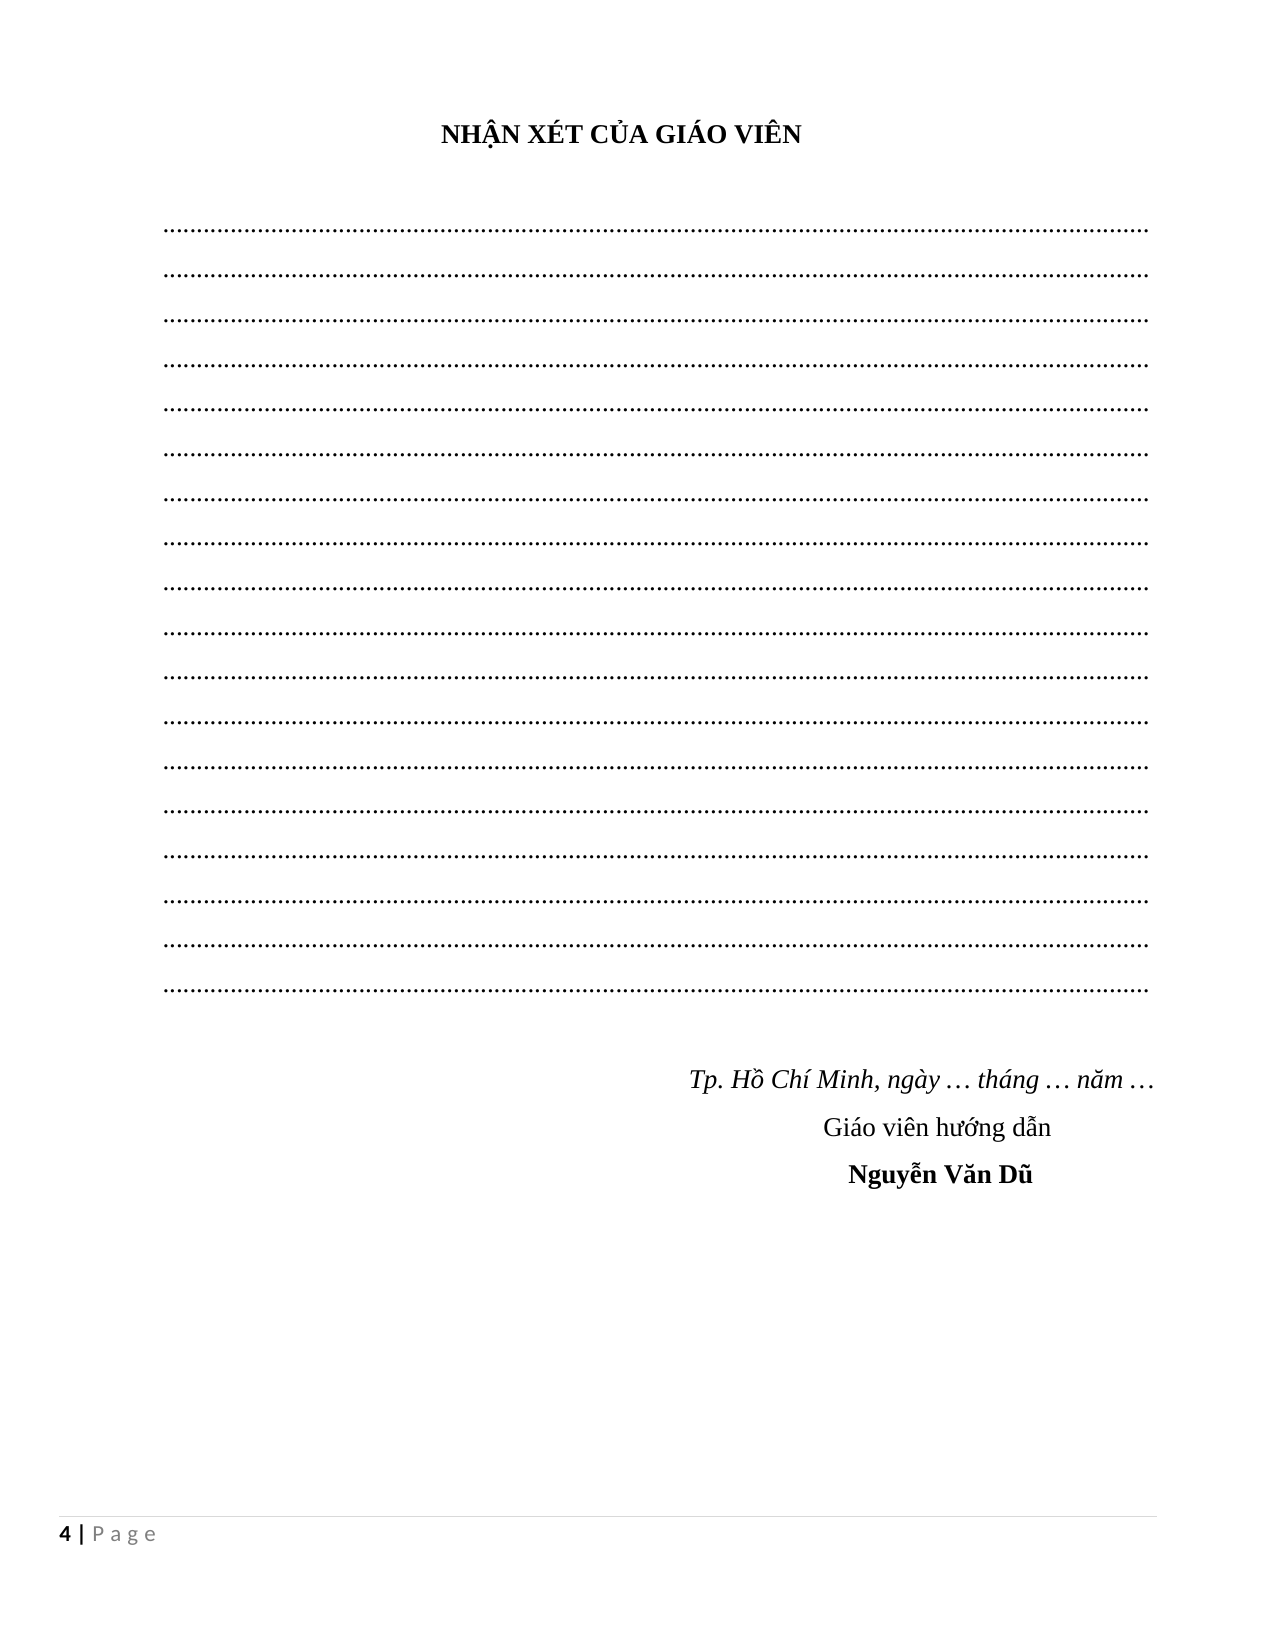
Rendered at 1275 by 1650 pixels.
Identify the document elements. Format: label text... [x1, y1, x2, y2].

text Nguyễn Văn Dũ [162, 1158, 1157, 1189]
text Tp. Hồ Chí Minh, ngày … tháng … năm … [162, 1063, 1157, 1094]
text NHẬN XÉT CỦA GIÁO VIÊN [59, 118, 1184, 149]
text Giáo viên hướng dẫn [162, 1111, 1157, 1142]
